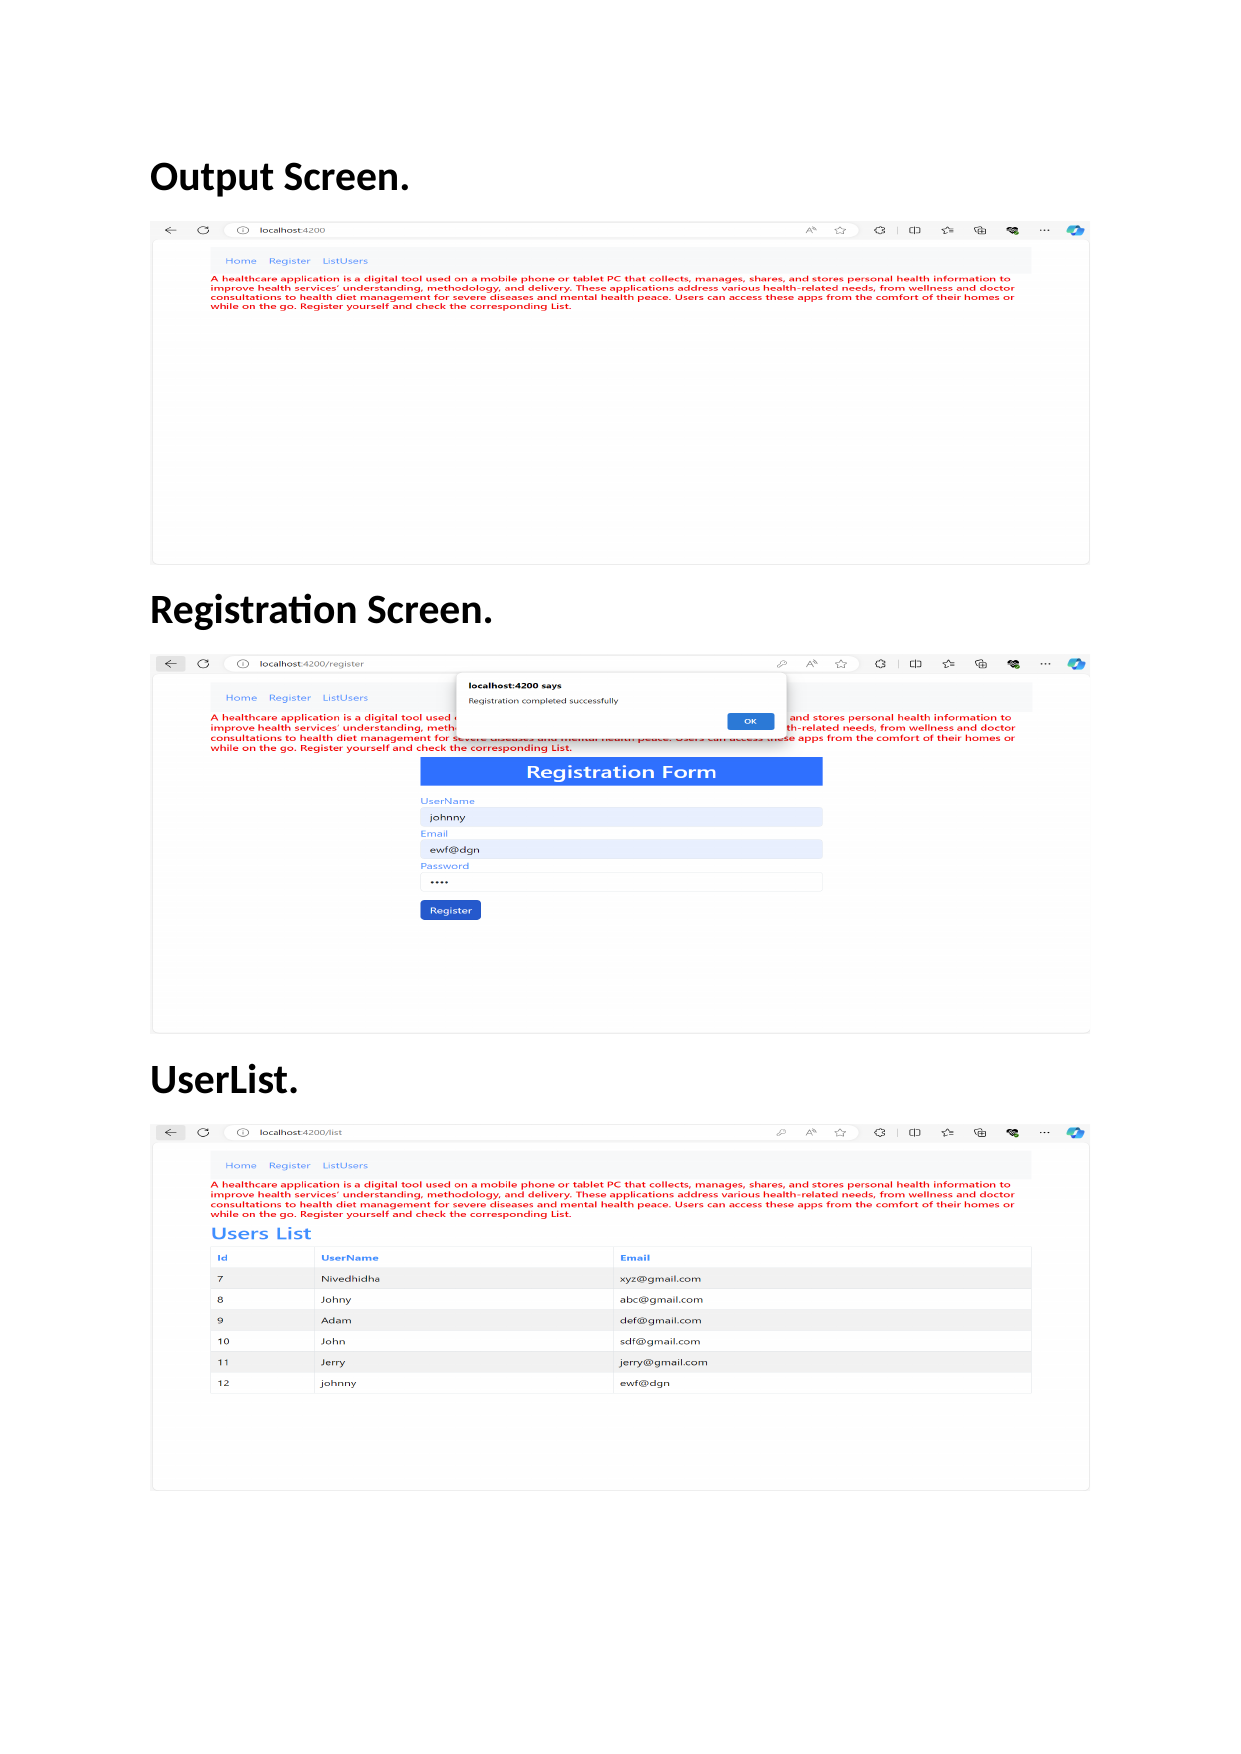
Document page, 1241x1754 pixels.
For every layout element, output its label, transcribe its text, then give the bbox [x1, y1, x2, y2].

picture [150, 654, 1091, 1034]
picture [150, 221, 1091, 565]
picture [150, 1124, 1091, 1491]
text Registration Screen. [150, 583, 1090, 634]
text Output Screen. [150, 150, 1090, 201]
text UserList. [150, 1053, 1090, 1103]
